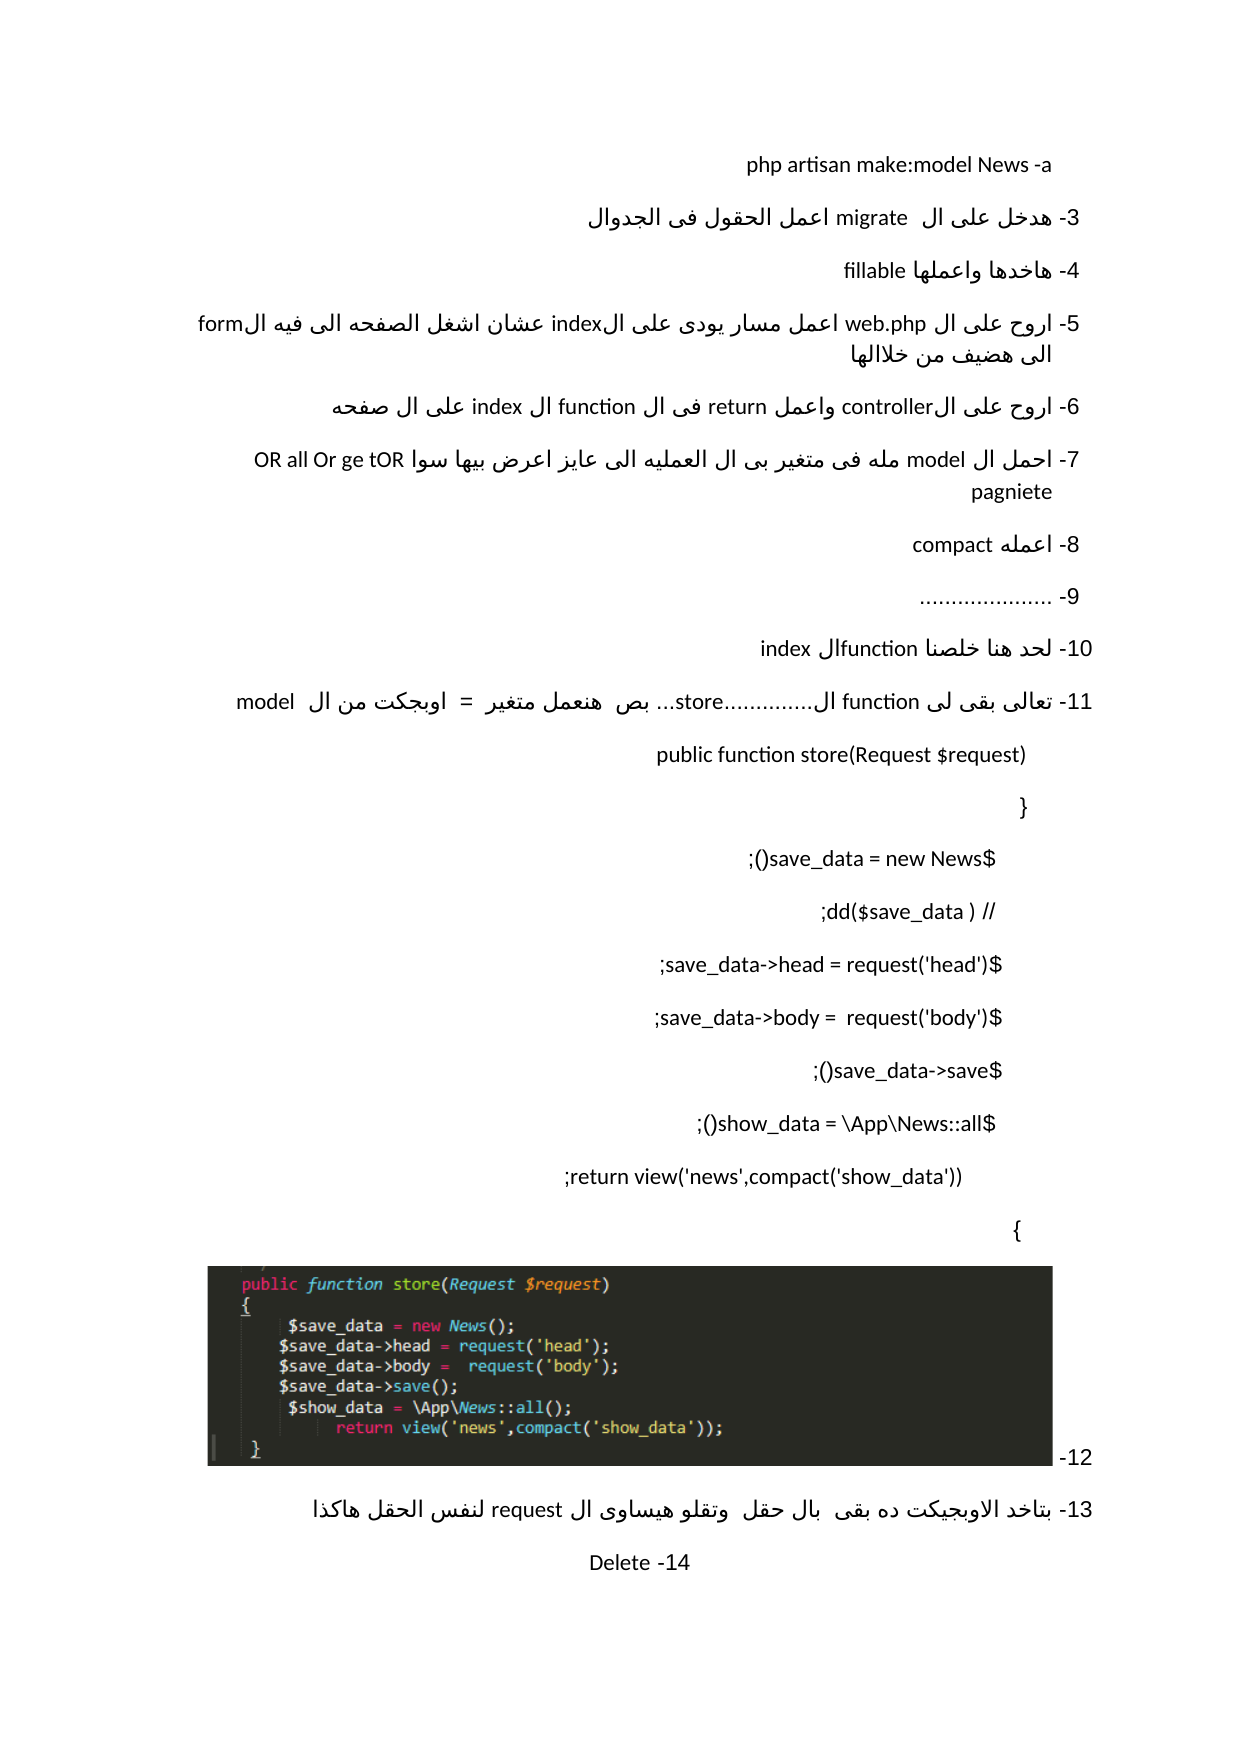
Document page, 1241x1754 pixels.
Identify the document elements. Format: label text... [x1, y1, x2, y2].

list هاخدها واعملها fillable [187, 256, 1053, 284]
list return view('news',compact('show_data')); [187, 1162, 1053, 1191]
list لحد هنا خلصنا functionال index [187, 634, 1053, 662]
list $save_data->save(); [187, 1056, 1053, 1084]
list // dd($save_data ); [187, 897, 1053, 925]
list اروح على ال web.php اعمل مسار يودى على الindex عشان اشغل الصفحه الى فيه الform الى هضيف من خلاالها [187, 309, 1053, 367]
list { [187, 793, 1053, 820]
list هدخل على ال migrate اعمل الحقول فى الجدوال [187, 203, 1053, 231]
list $save_data->body = request('body'); [187, 1003, 1053, 1031]
list احمل ال model مله فى متغير بى ال العمليه الى عايز اعرض بيها سوا OR all Or ge tOR pagniete [187, 445, 1053, 505]
list تعالى بقى لى function ال..............store... بص هنعمل متغير = اوبجكت من ال model [187, 687, 1053, 715]
text php artisan make:model News -a [187, 150, 1053, 178]
list public function store(Request $request) [187, 740, 1053, 768]
list بتاخد الاوبجيكت ده بقى بال حقل وتقلو هيساوى ال request لنفس الحقل هاكذا [187, 1495, 1053, 1523]
list ..................... [187, 583, 1053, 609]
picture [207, 1266, 1053, 1466]
list $save_data = new News(); [187, 844, 1053, 872]
list Delete [187, 1548, 1053, 1576]
list $save_data->head = request('head'); [187, 950, 1053, 978]
list } [187, 1216, 1053, 1242]
list اعمله compact [187, 530, 1053, 558]
list $show_data = \App\News::all(); [187, 1109, 1053, 1137]
list اروح على الcontroller واعمل return فى ال function ال index على ال صفحه [187, 392, 1053, 420]
